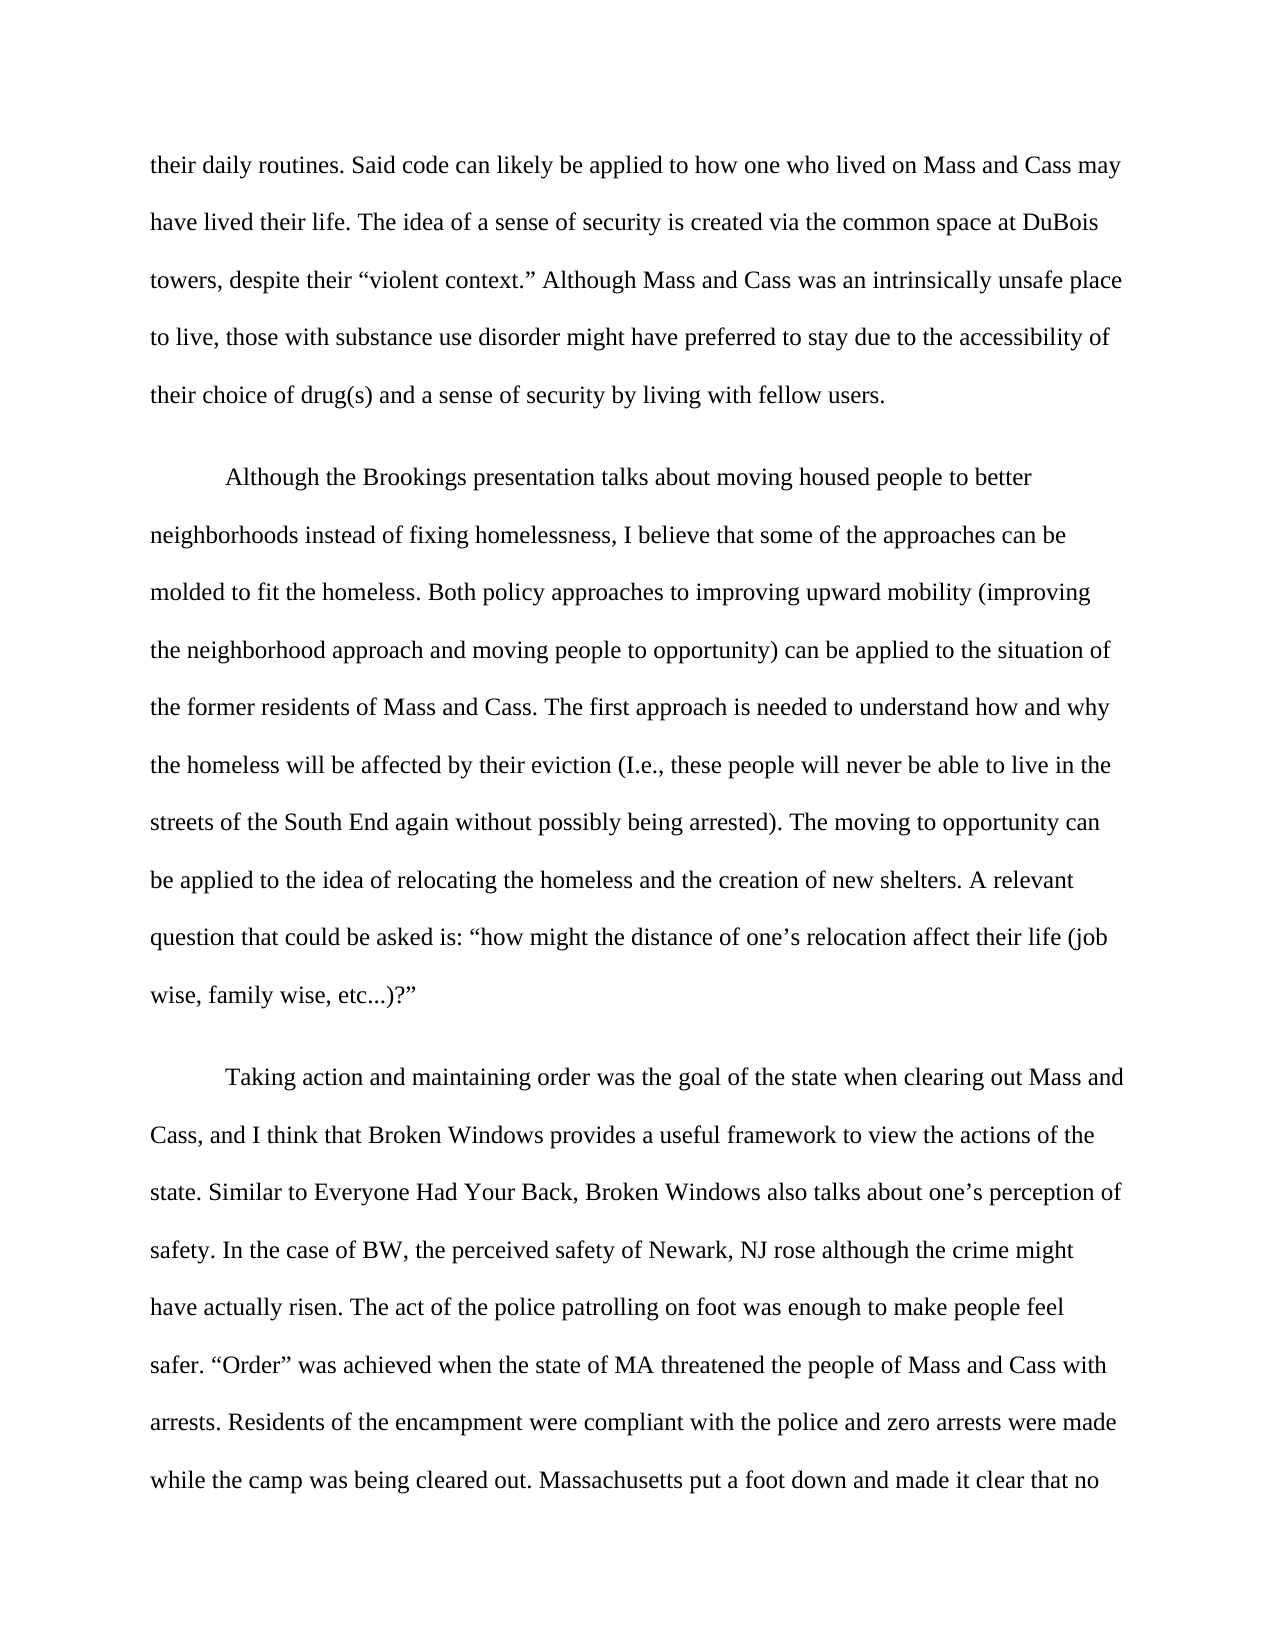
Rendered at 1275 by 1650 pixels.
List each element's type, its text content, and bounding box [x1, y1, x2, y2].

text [150, 1062, 1125, 1494]
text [150, 150, 1125, 409]
text Although the Brookings presentation talks about moving housed people to better neighborhoods instead of fixing homelessness, I believe that some of the approaches can be molded to fit the homeless. Both policy approaches to improving upward mobility (improving the neighborhood approach and moving people to opportunity) can be applied to the situation of the former residents of Mass and Cass. The first approach is needed to understand how and why the homeless will be affected by their eviction (I.e., these people will never be able to live in the streets of the South End again without possibly being arrested). The moving to opportunity can be applied to the idea of relocating the homeless and the creation of new shelters. A relevant question that could be asked is: “how might the distance of one’s relocation affect their life (job wise, family wise, etc...)?” [150, 462, 1125, 1009]
